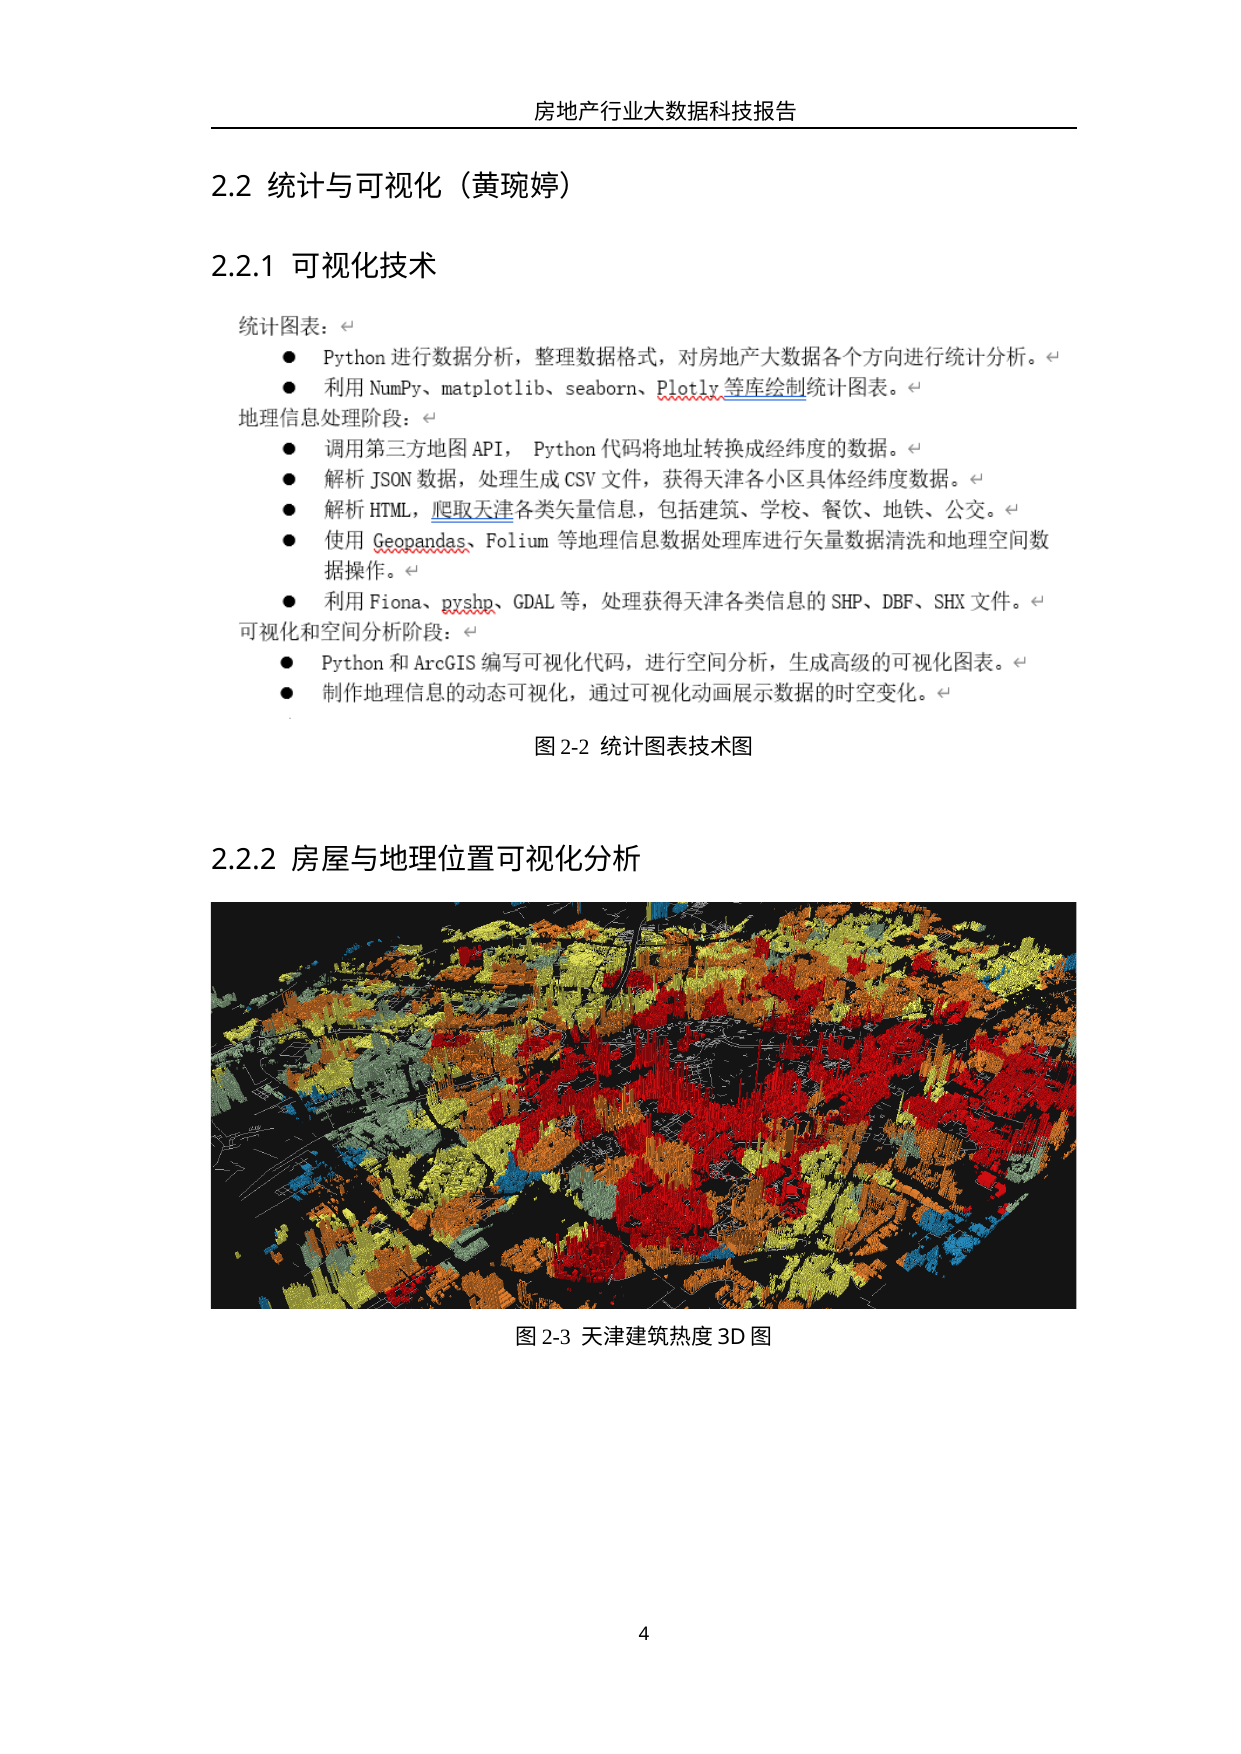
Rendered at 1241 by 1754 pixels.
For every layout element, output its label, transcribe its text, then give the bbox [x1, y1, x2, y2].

text 图2-2 统计图表技术图 [211, 729, 1077, 761]
subtitle 2.2.1 可视化技术 [211, 242, 1077, 285]
picture [210, 902, 1077, 1309]
text 图2-3 天津建筑热度3D图 [211, 1319, 1077, 1351]
subtitle 2.2 统计与可视化（黄琬婷） [211, 162, 1077, 205]
picture [211, 309, 1077, 719]
subtitle 2.2.2 房屋与地理位置可视化分析 [211, 836, 1077, 878]
